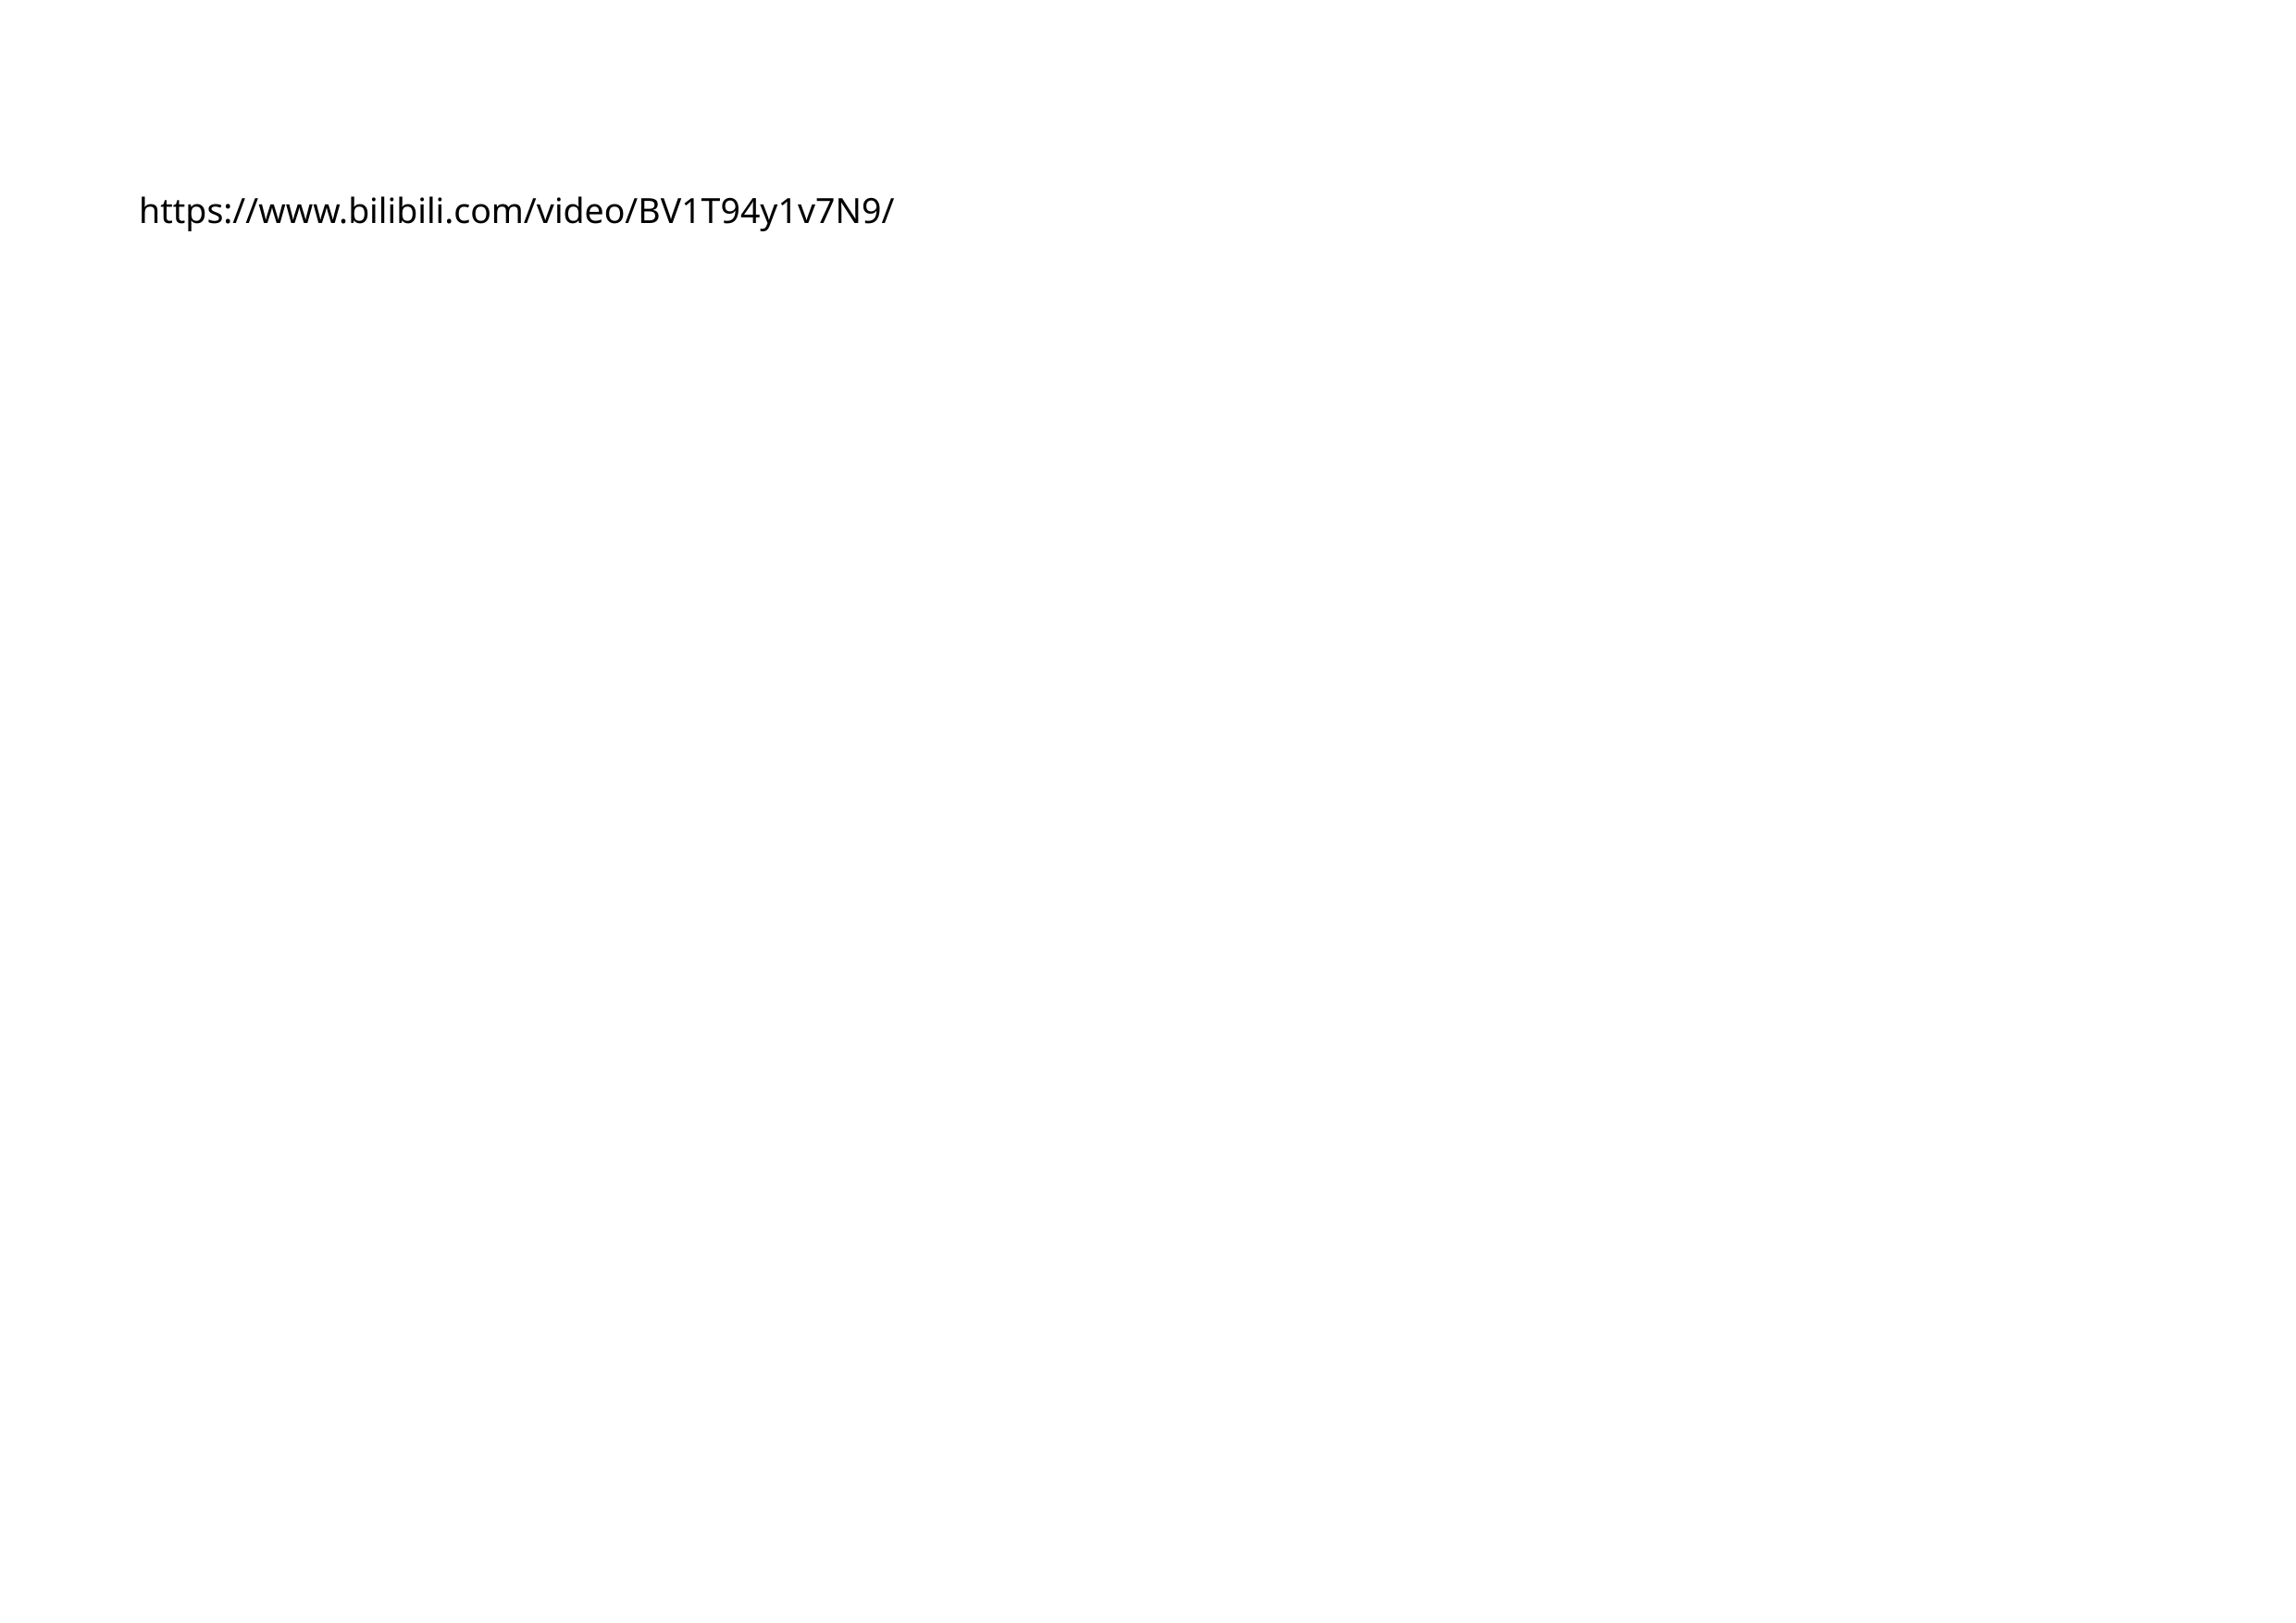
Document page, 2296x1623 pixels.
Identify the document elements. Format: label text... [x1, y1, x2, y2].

text https://www.bilibili.com/video/BV1T94y1v7N9/ [139, 180, 2156, 240]
